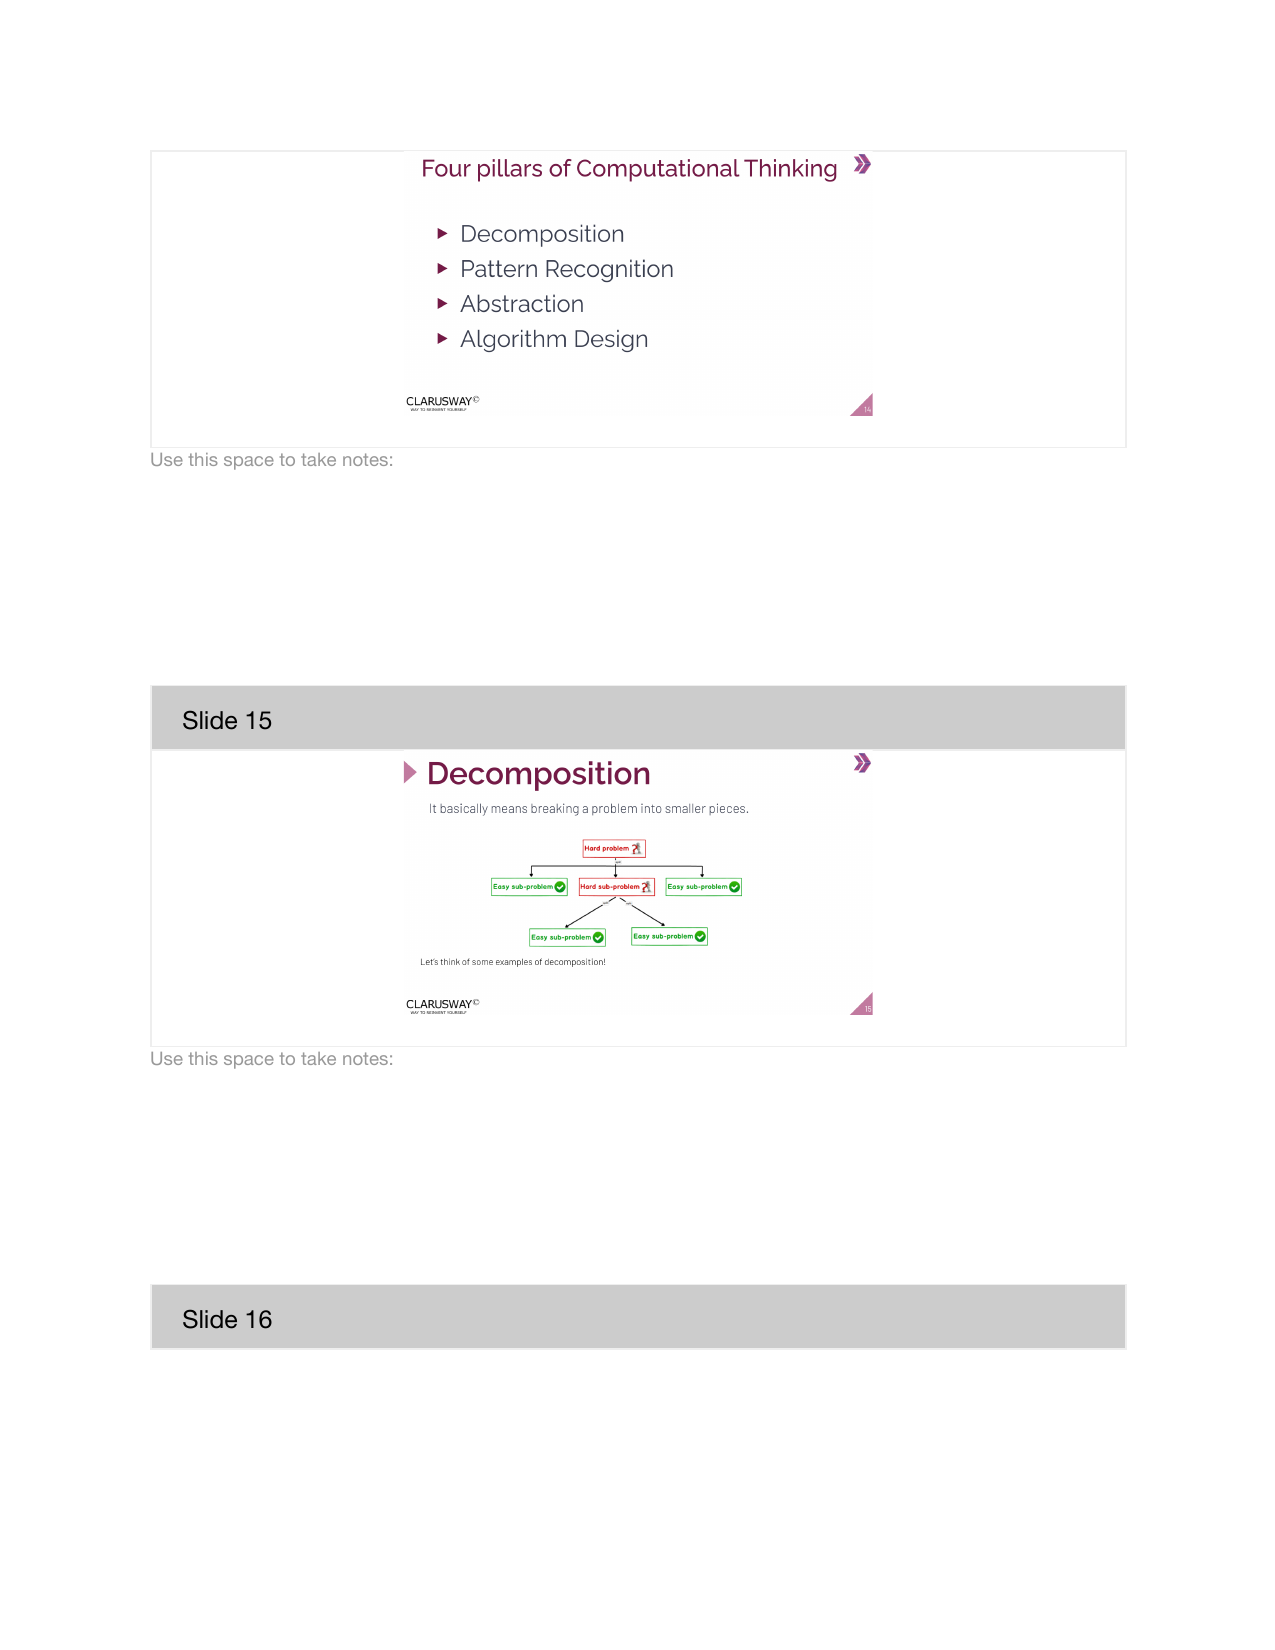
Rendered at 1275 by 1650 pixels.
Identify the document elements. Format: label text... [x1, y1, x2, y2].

text Use this space to take notes: [150, 448, 1125, 472]
table_cell [152, 152, 1125, 447]
table_header Slide 15 [152, 686, 1125, 749]
table_cell [152, 751, 1125, 1046]
picture [403, 151, 873, 416]
picture [403, 750, 873, 1015]
text Use this space to take notes: [150, 1047, 1125, 1071]
table_header Slide 16 [152, 1285, 1125, 1348]
